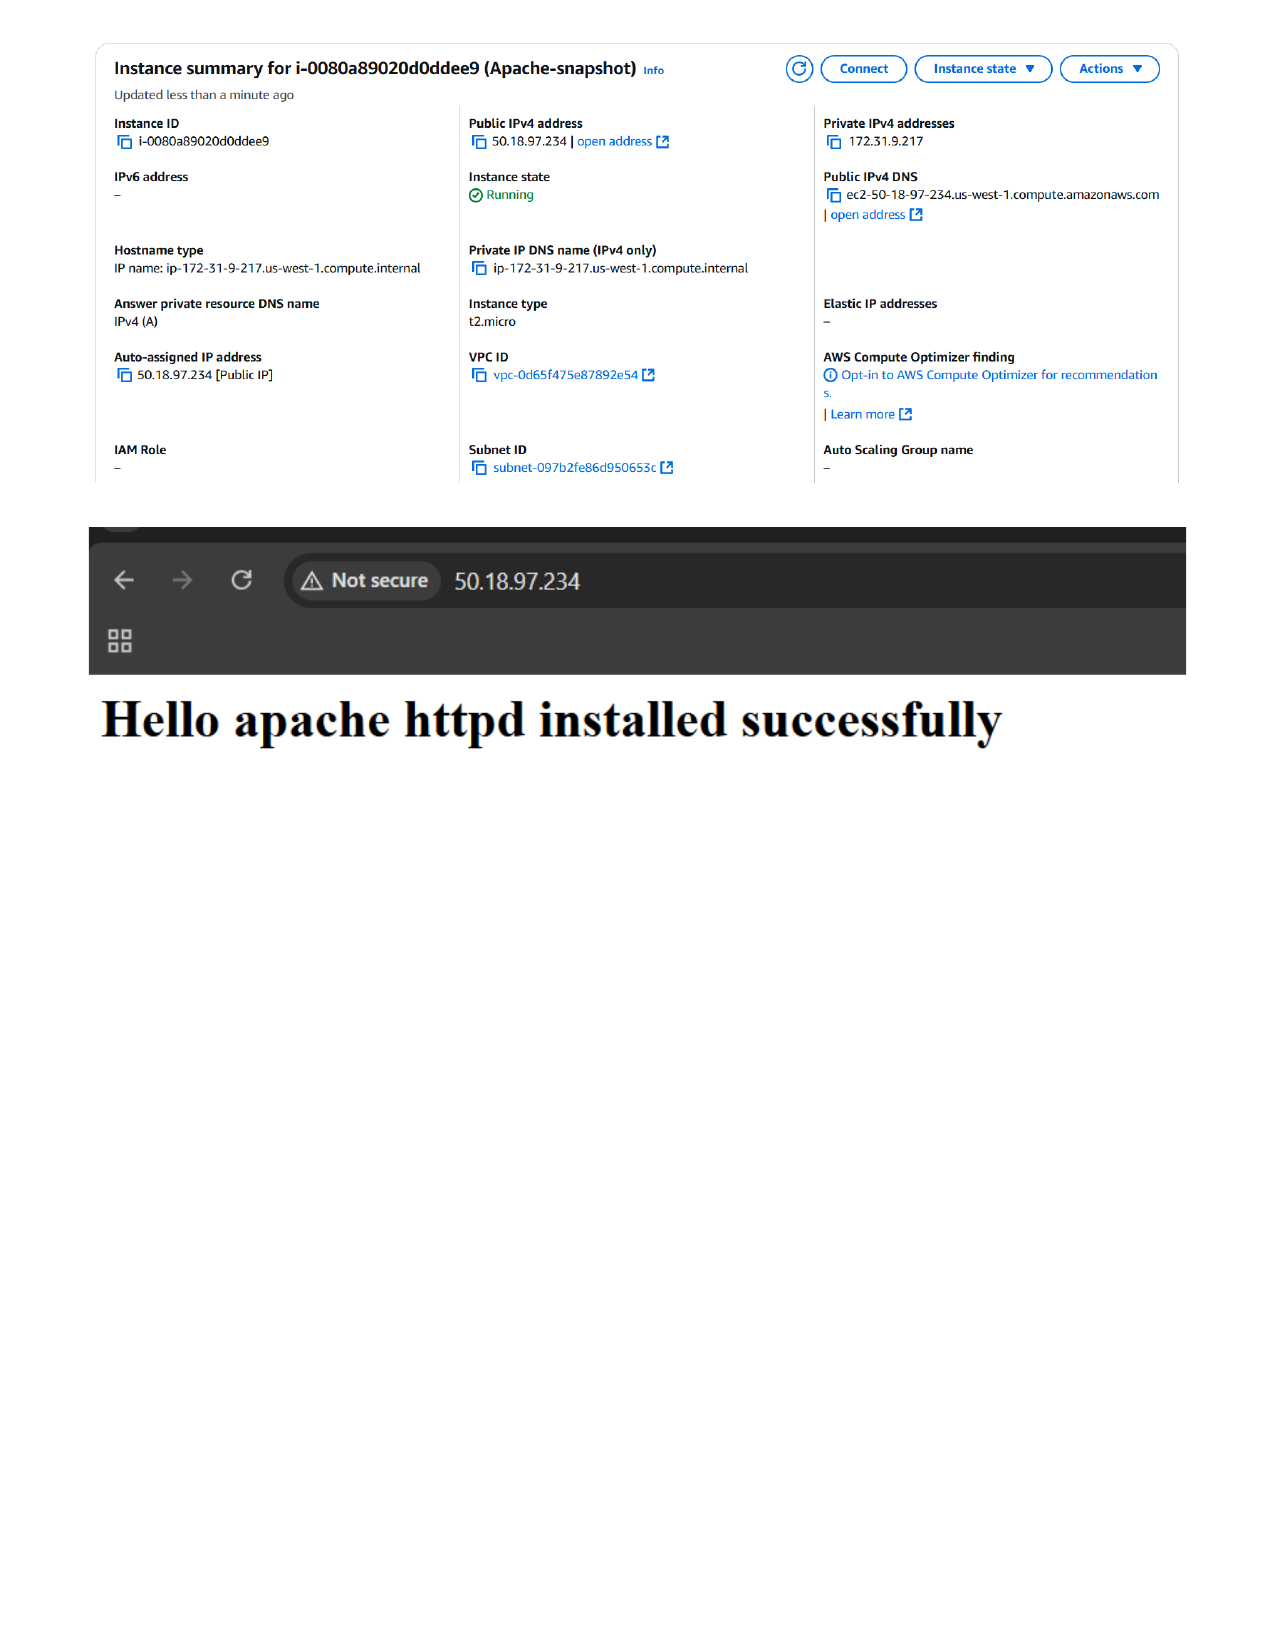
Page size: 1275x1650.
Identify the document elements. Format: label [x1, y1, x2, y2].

picture [88, 527, 1187, 941]
picture [88, 29, 1187, 483]
